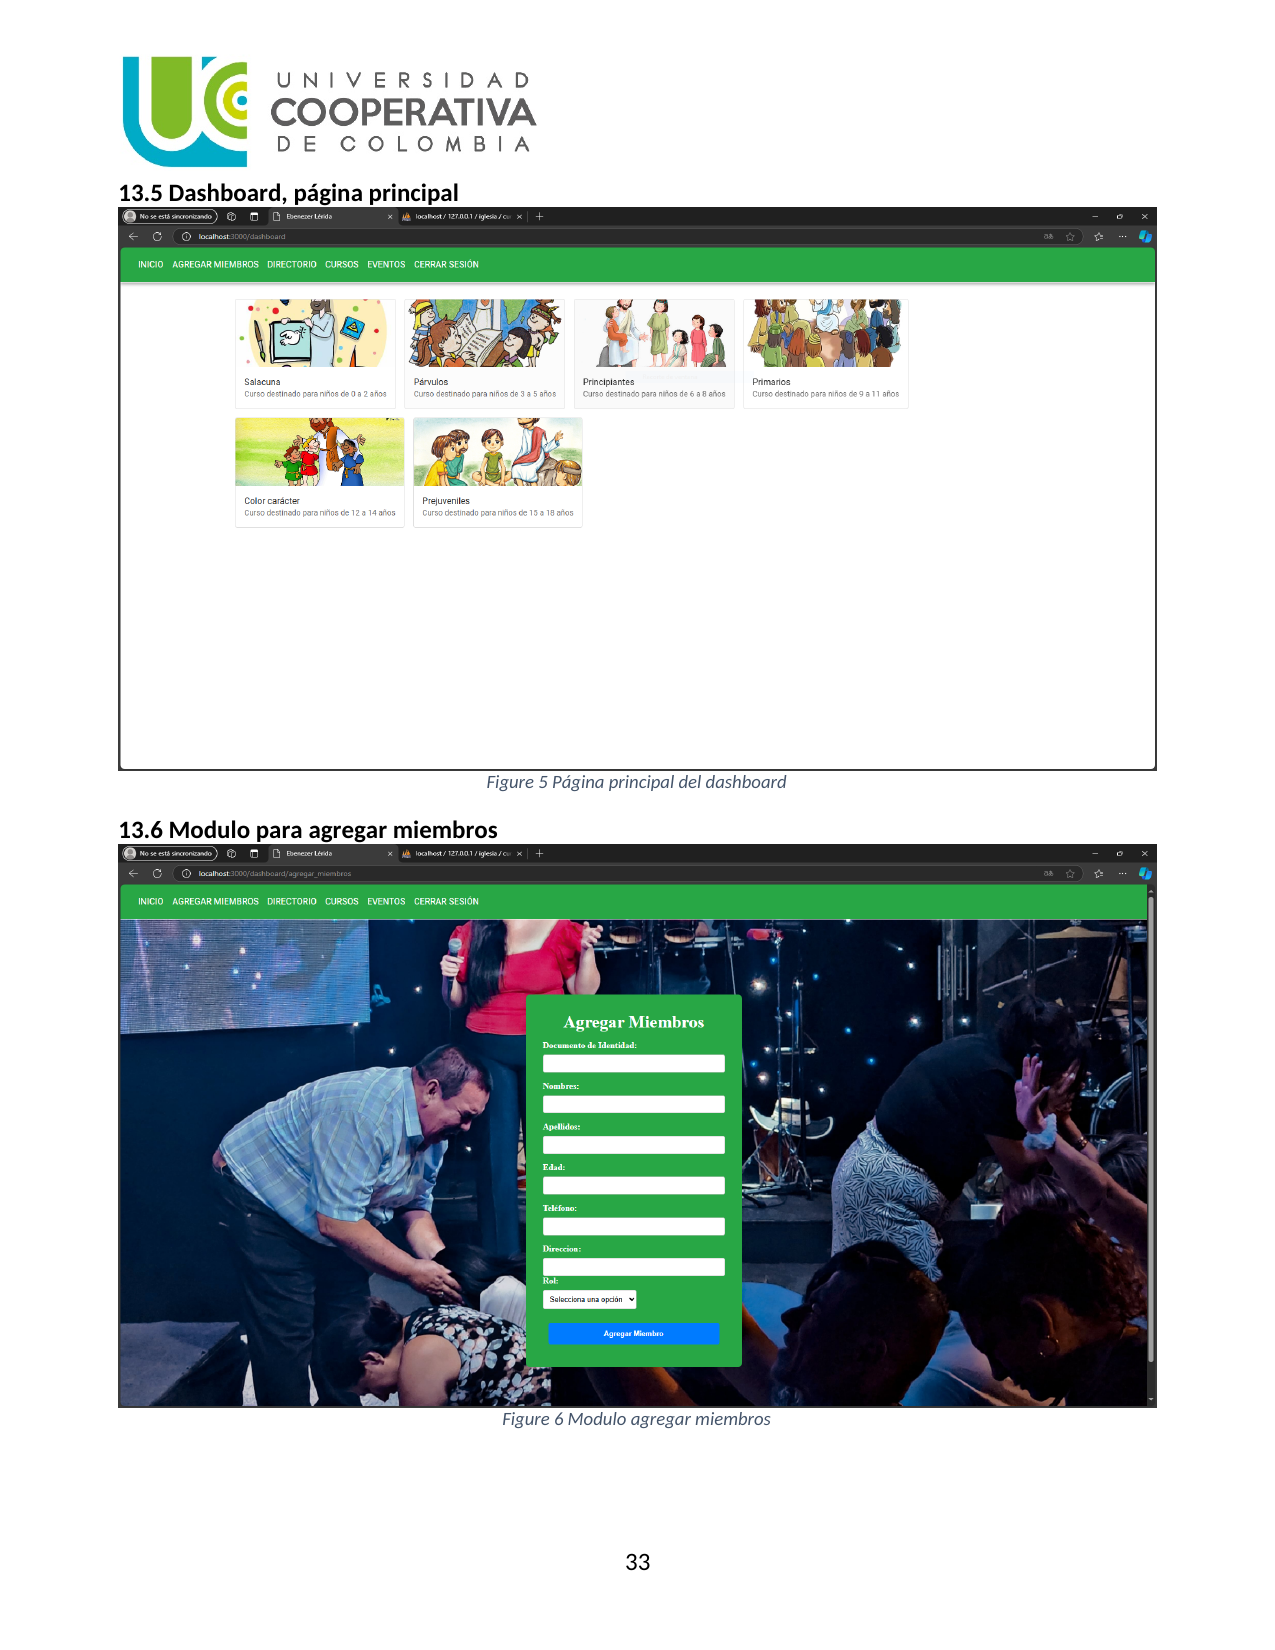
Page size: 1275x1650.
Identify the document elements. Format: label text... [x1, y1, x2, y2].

picture [118, 207, 1157, 771]
text Figure 5 Página principal del dashboard [118, 771, 1157, 793]
text Figure 6 Modulo agregar miembros [118, 1408, 1157, 1430]
subtitle 13.5 Dashboard, página principal [118, 177, 1157, 207]
subtitle 13.6 Modulo para agregar miembros [118, 814, 1157, 844]
picture [118, 51, 540, 171]
picture [118, 844, 1157, 1408]
